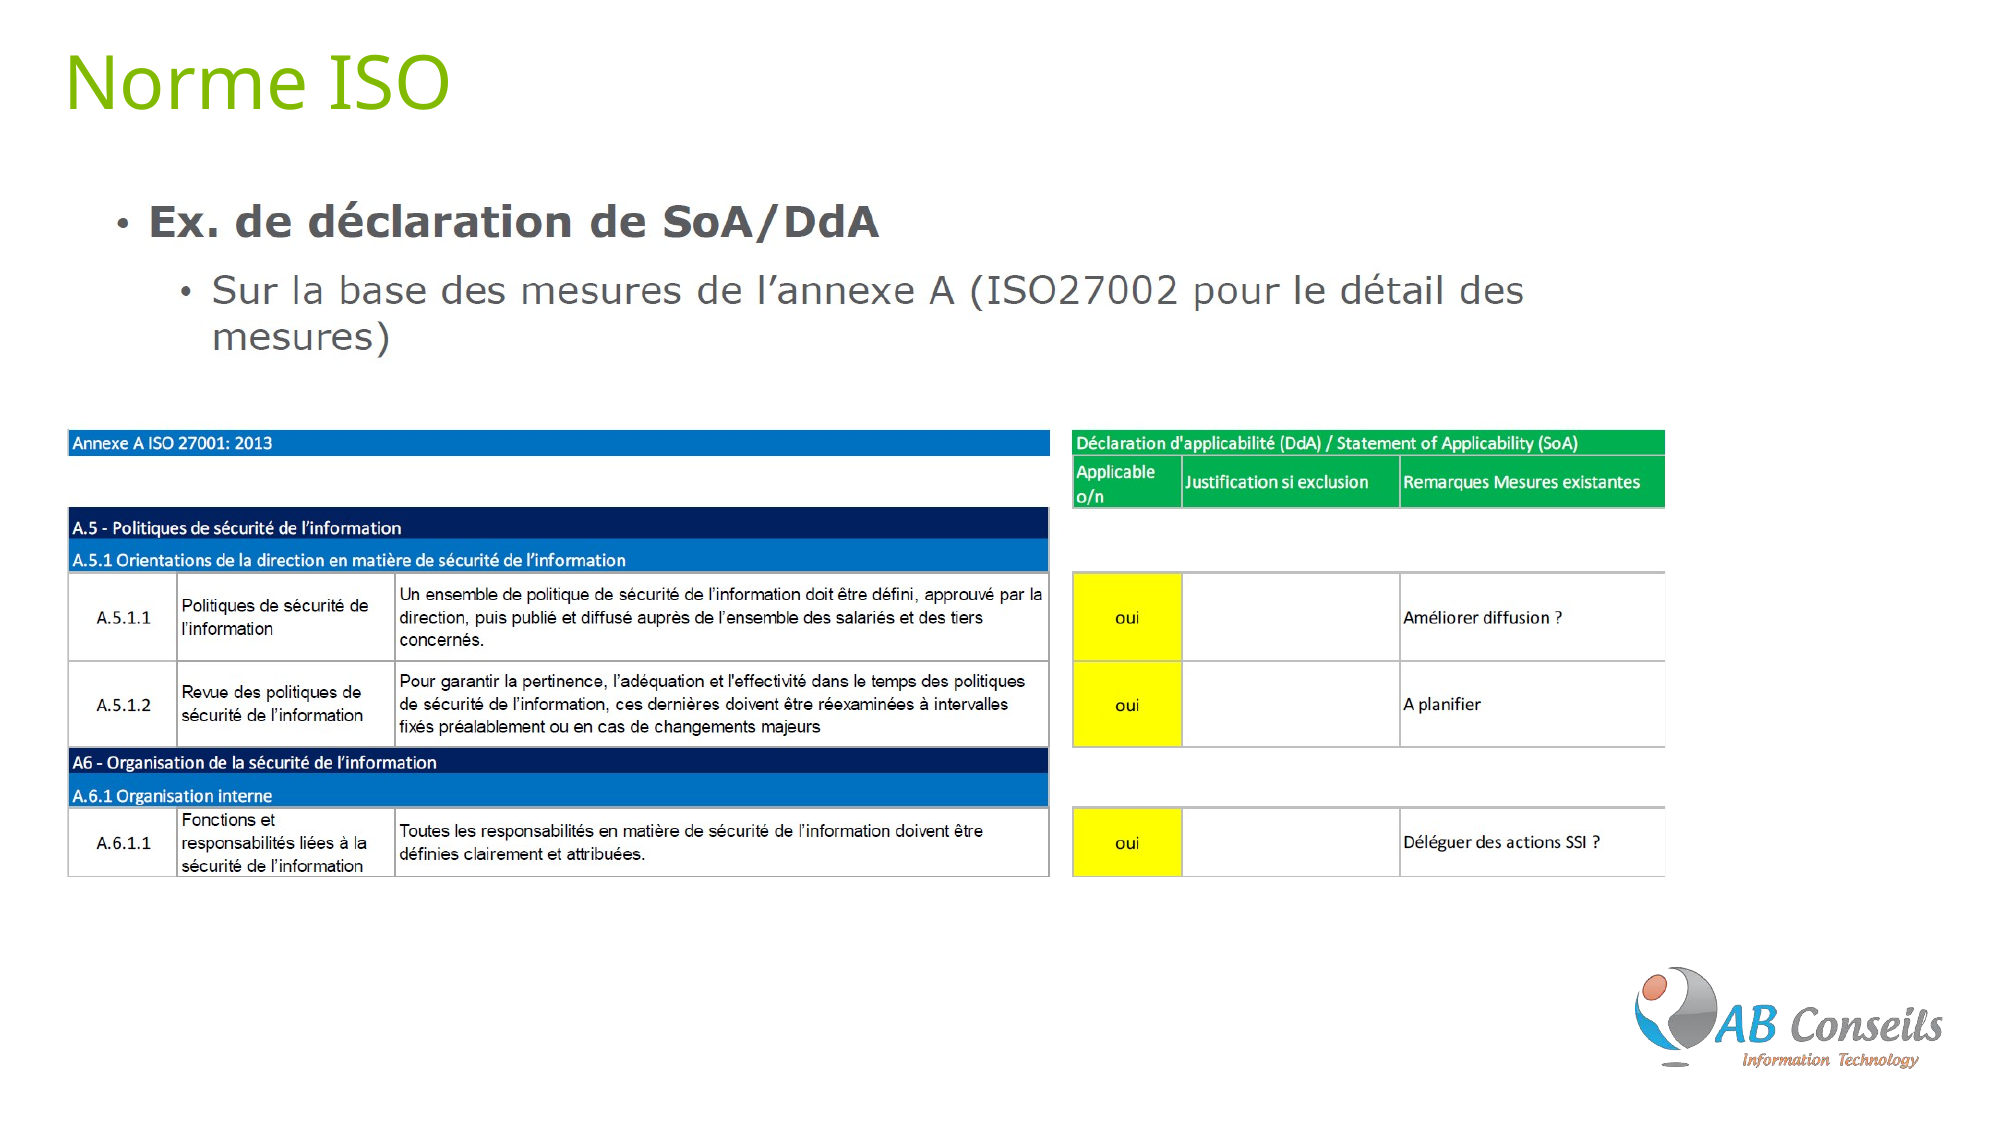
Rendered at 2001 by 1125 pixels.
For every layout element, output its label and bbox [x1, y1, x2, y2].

picture [1635, 967, 1943, 1069]
picture [67, 201, 1666, 877]
